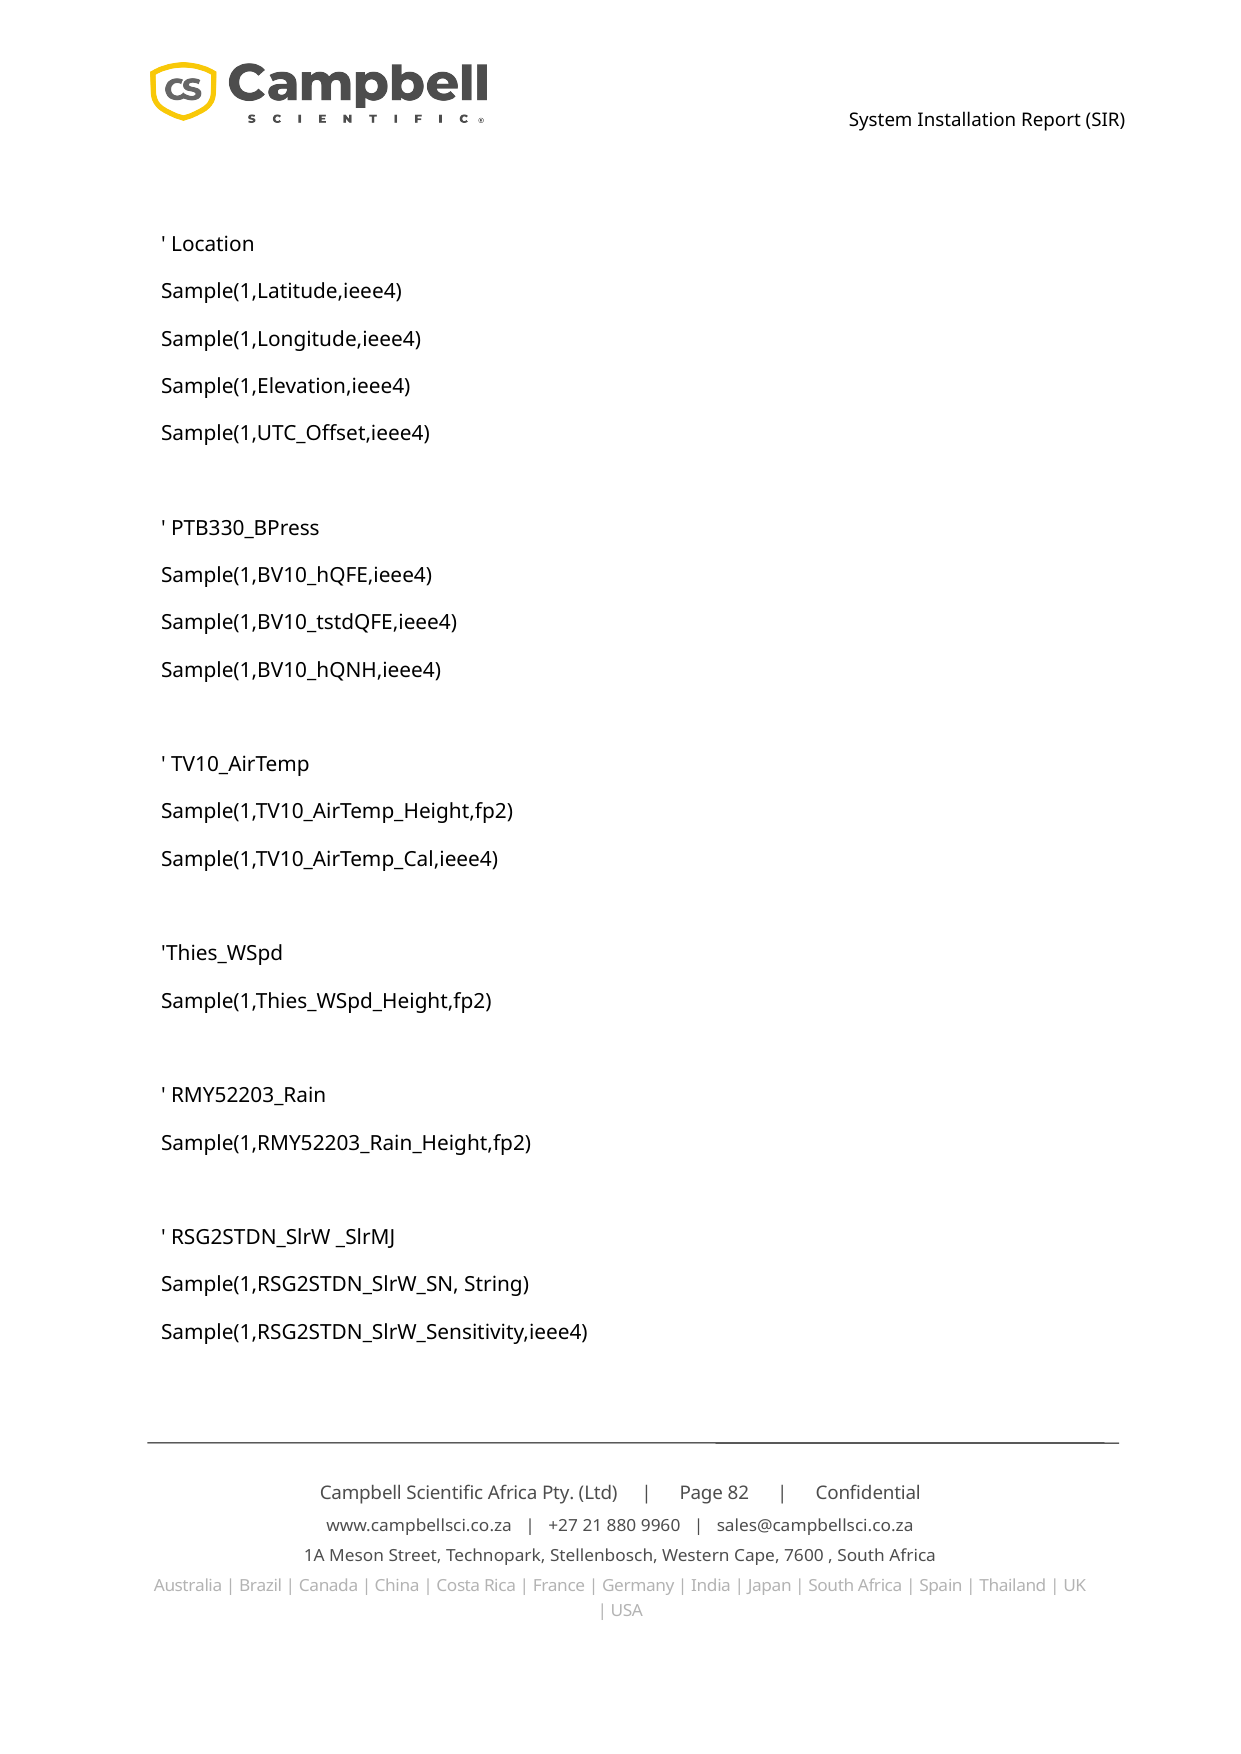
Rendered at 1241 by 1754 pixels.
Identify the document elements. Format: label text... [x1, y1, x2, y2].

text ' Location [150, 229, 1090, 257]
text Sample(1,UTC_Offset,ieee4) [150, 418, 1090, 447]
text ' PTB330_BPress [150, 513, 1090, 541]
text Sample(1,Thies_WSpd_Height,fp2) [150, 986, 1090, 1014]
text Sample(1,Longitude,ieee4) [150, 324, 1090, 352]
text Sample(1,BV10_hQFE,ieee4) [150, 560, 1090, 588]
text Sample(1,TV10_AirTemp_Cal,ieee4) [150, 844, 1090, 872]
text ' TV10_AirTemp [150, 749, 1090, 778]
text Sample(1,BV10_hQNH,ieee4) [150, 655, 1090, 683]
text Sample(1,TV10_AirTemp_Height,fp2) [150, 797, 1090, 825]
text Sample(1,BV10_tstdQFE,ieee4) [150, 607, 1090, 636]
text 'Thies_WSpd [150, 938, 1090, 967]
text ' RMY52203_Rain [150, 1080, 1090, 1109]
picture [150, 62, 487, 123]
text Sample(1,RMY52203_Rain_Height,fp2) [150, 1128, 1090, 1156]
text Sample(1,RSG2STDN_SlrW_Sensitivity,ieee4) [150, 1317, 1090, 1345]
text ' RSG2STDN_SlrW _SlrMJ [150, 1222, 1090, 1251]
text Sample(1,Elevation,ieee4) [150, 371, 1090, 399]
text Sample(1,Latitude,ieee4) [150, 276, 1090, 305]
text Sample(1,RSG2STDN_SlrW_SN, String) [150, 1269, 1090, 1298]
